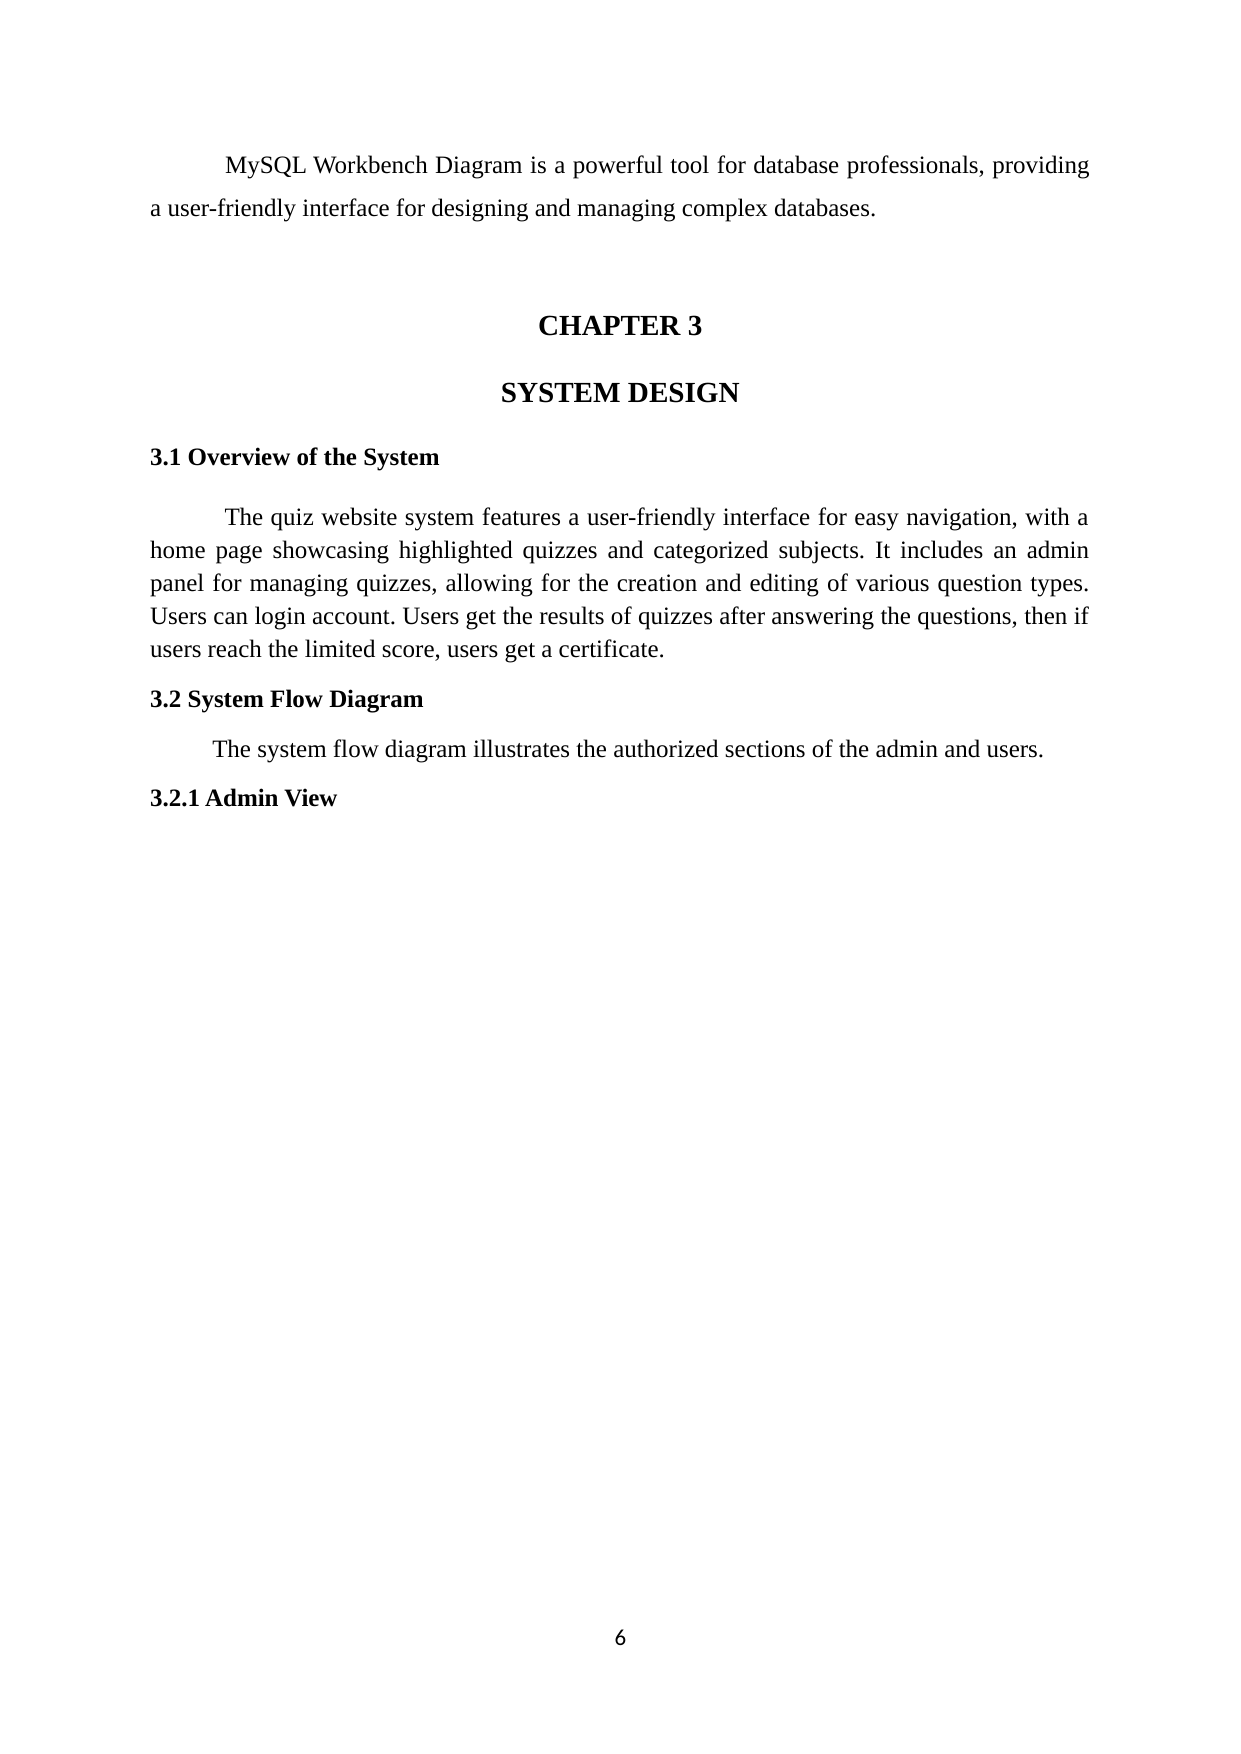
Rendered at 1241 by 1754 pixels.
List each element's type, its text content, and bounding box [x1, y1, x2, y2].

text MySQL Workbench Diagram is a powerful tool for database professionals, providing a user-friendly interface for designing and managing complex databases. [150, 150, 1090, 222]
text The quiz website system features a user-friendly interface for easy navigation, with a home page showcasing highlighted quizzes and categorized subjects. It includes an admin panel for managing quizzes, allowing for the creation and editing of various question types. Users can login account. Users get the results of quizzes after answering the questions, then if users reach the limited score, users get a certificate. [150, 502, 1090, 663]
text CHAPTER 3 [150, 308, 1090, 342]
text 3.2.1 Admin View [150, 783, 1090, 812]
text 3.2 System Flow Diagram [150, 684, 1090, 713]
text The system flow diagram illustrates the authorized sections of the admin and users. [150, 734, 1090, 762]
text SYSTEM DESIGN [150, 376, 1090, 409]
text 3.1 Overview of the System [150, 442, 1090, 471]
